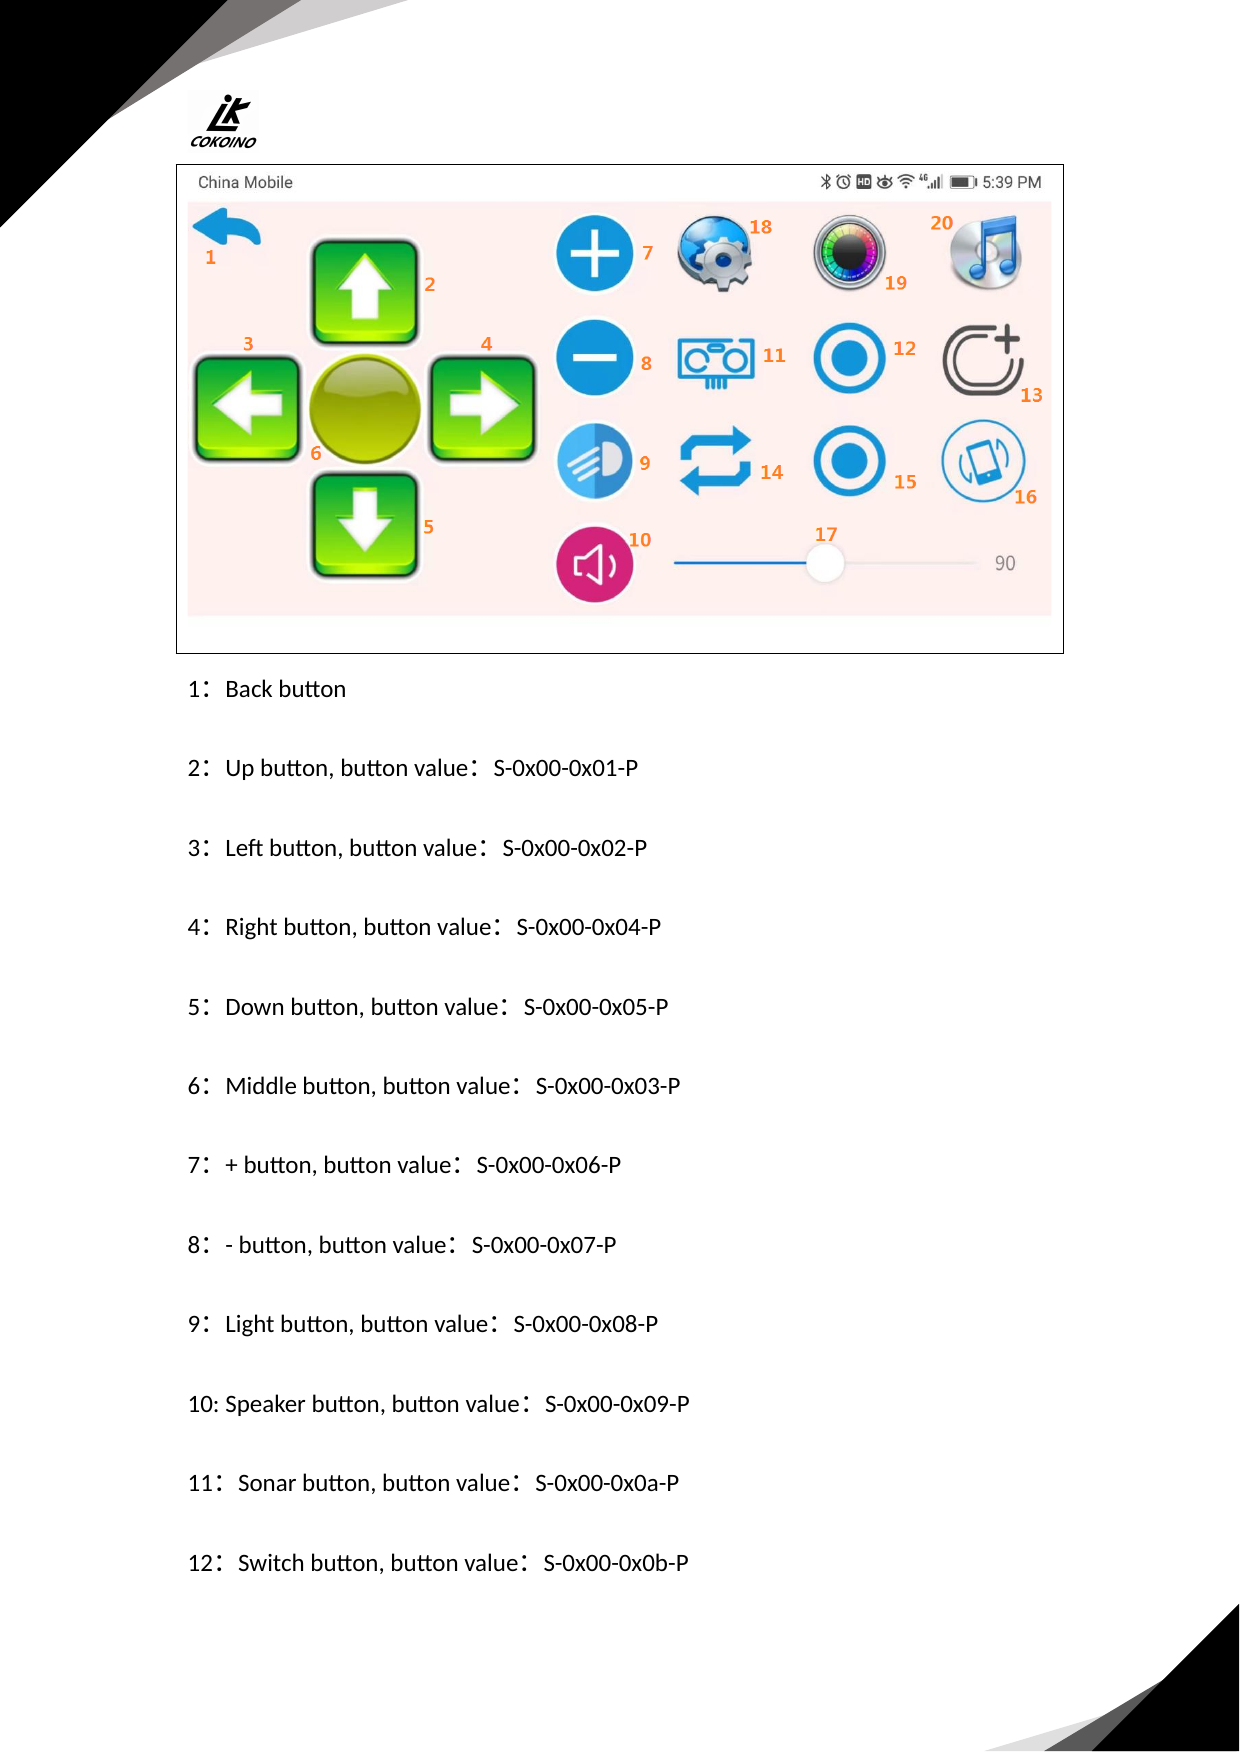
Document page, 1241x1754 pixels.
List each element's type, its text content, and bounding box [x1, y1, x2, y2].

text 2：Up button, button value：S-0x00-0x01-P [187, 733, 1053, 798]
picture [187, 90, 259, 153]
text 7：+ button, button value：S-0x00-0x06-P [187, 1131, 1053, 1196]
text 12：Switch button, button value：S-0x00-0x0b-P [187, 1528, 1053, 1593]
text 10: Speaker button, button value：S-0x00-0x09-P [187, 1369, 1053, 1434]
text 8：- button, button value：S-0x00-0x07-P [187, 1210, 1053, 1275]
text 4：Right button, button value：S-0x00-0x04-P [187, 892, 1053, 957]
text 1：Back button [187, 654, 1053, 719]
table_header [177, 165, 1063, 653]
picture [187, 165, 1052, 652]
text 11：Sonar button, button value：S-0x00-0x0a-P [187, 1448, 1053, 1513]
text 3：Left button, button value：S-0x00-0x02-P [187, 813, 1053, 878]
text 9：Light button, button value：S-0x00-0x08-P [187, 1289, 1053, 1354]
text 5：Down button, button value：S-0x00-0x05-P [187, 972, 1053, 1037]
text 6：Middle button, button value：S-0x00-0x03-P [187, 1051, 1053, 1116]
